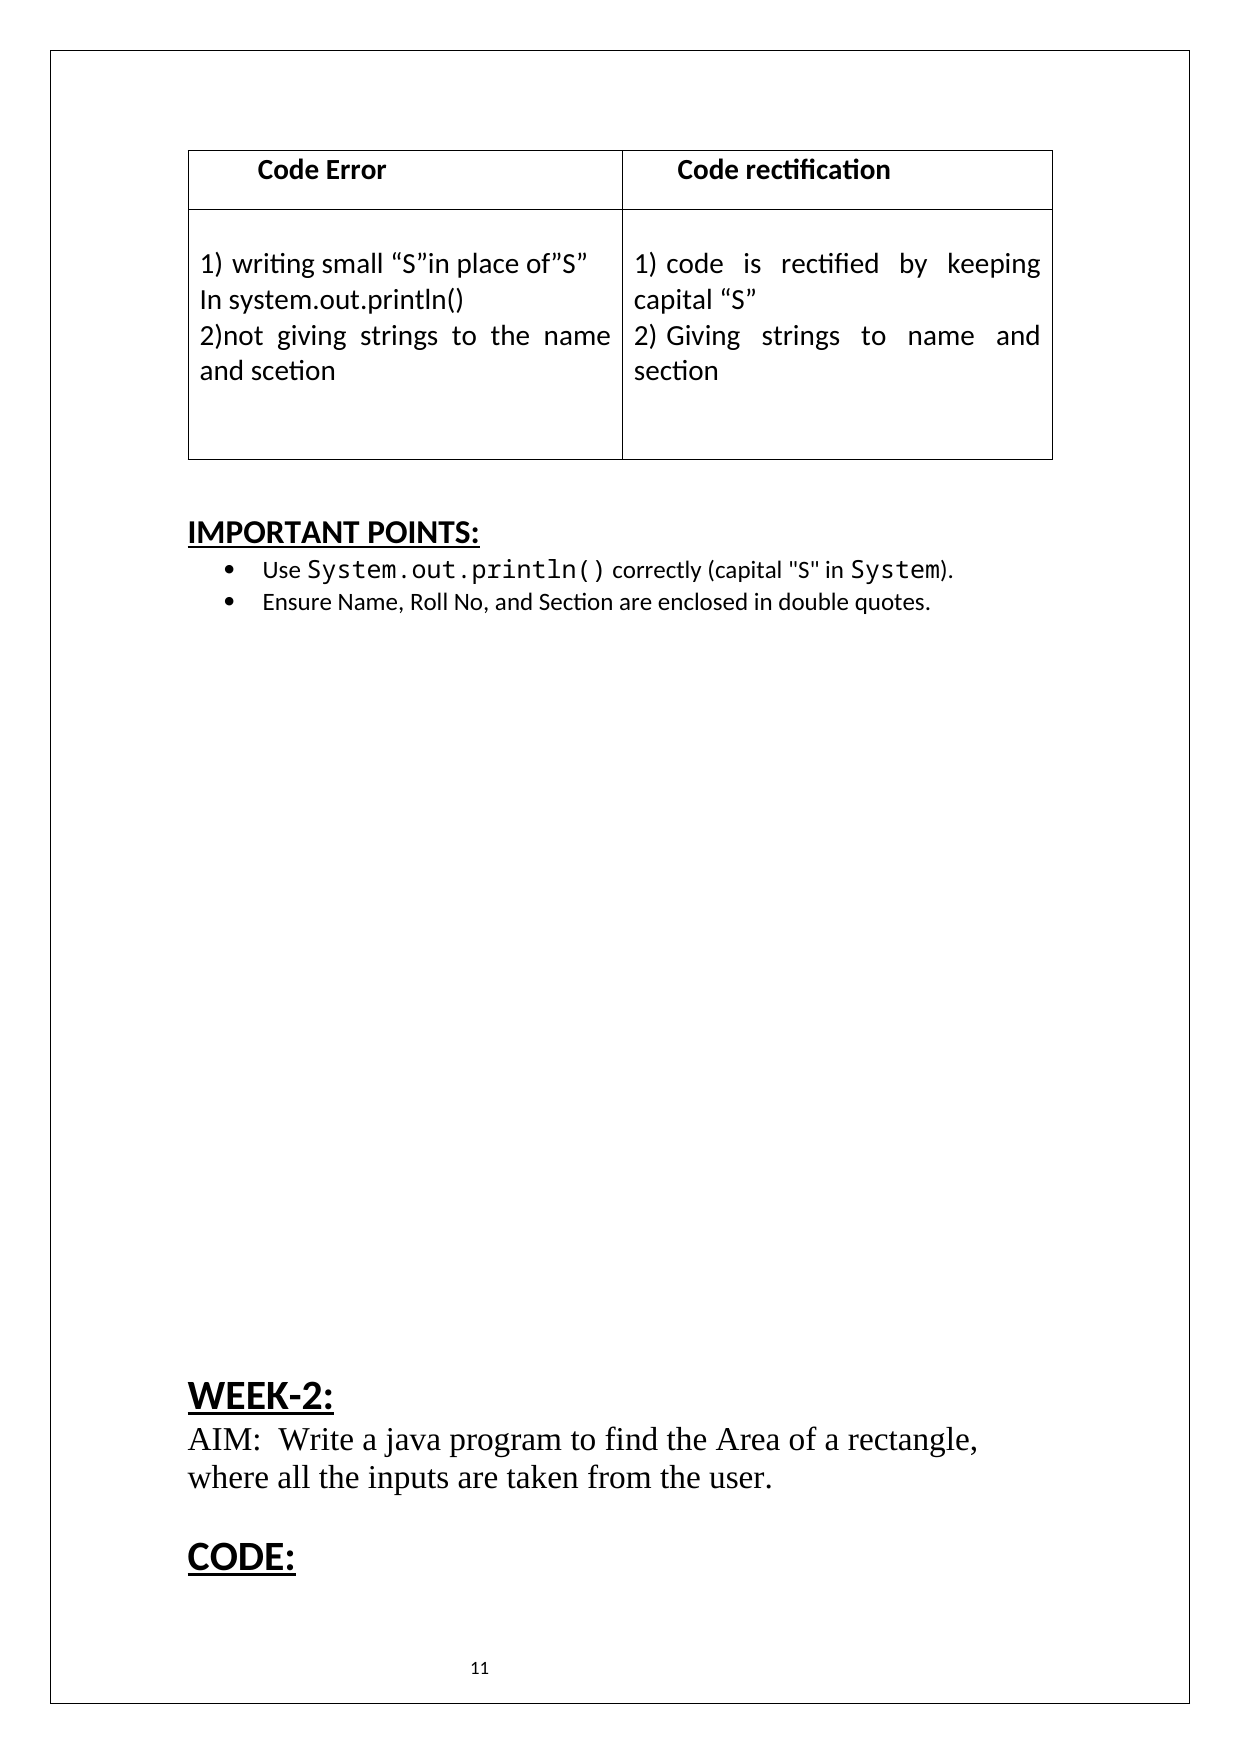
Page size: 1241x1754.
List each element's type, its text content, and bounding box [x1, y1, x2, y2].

list Use System.out.println() correctly (capital "S" in System). [225, 552, 1053, 586]
table_header Code rectification [623, 151, 1052, 209]
text WEEK-2: [187, 1369, 1053, 1419]
table_header Code Error [189, 151, 622, 209]
text IMPORTANT POINTS: [187, 511, 1053, 552]
text CODE: [187, 1530, 1053, 1581]
table_cell writing small “S”in place of”S” In system.out.println() 2)not giving strings to the name and scetion [189, 210, 622, 459]
list Ensure Name, Roll No, and Section are enclosed in double quotes. [225, 586, 1053, 616]
text AIM: Write a java program to find the Area of a rectangle, where all the inputs are taken from the user. [187, 1419, 1053, 1496]
table_cell code is rectified by keeping capital “S” Giving strings to name and section [623, 210, 1052, 459]
